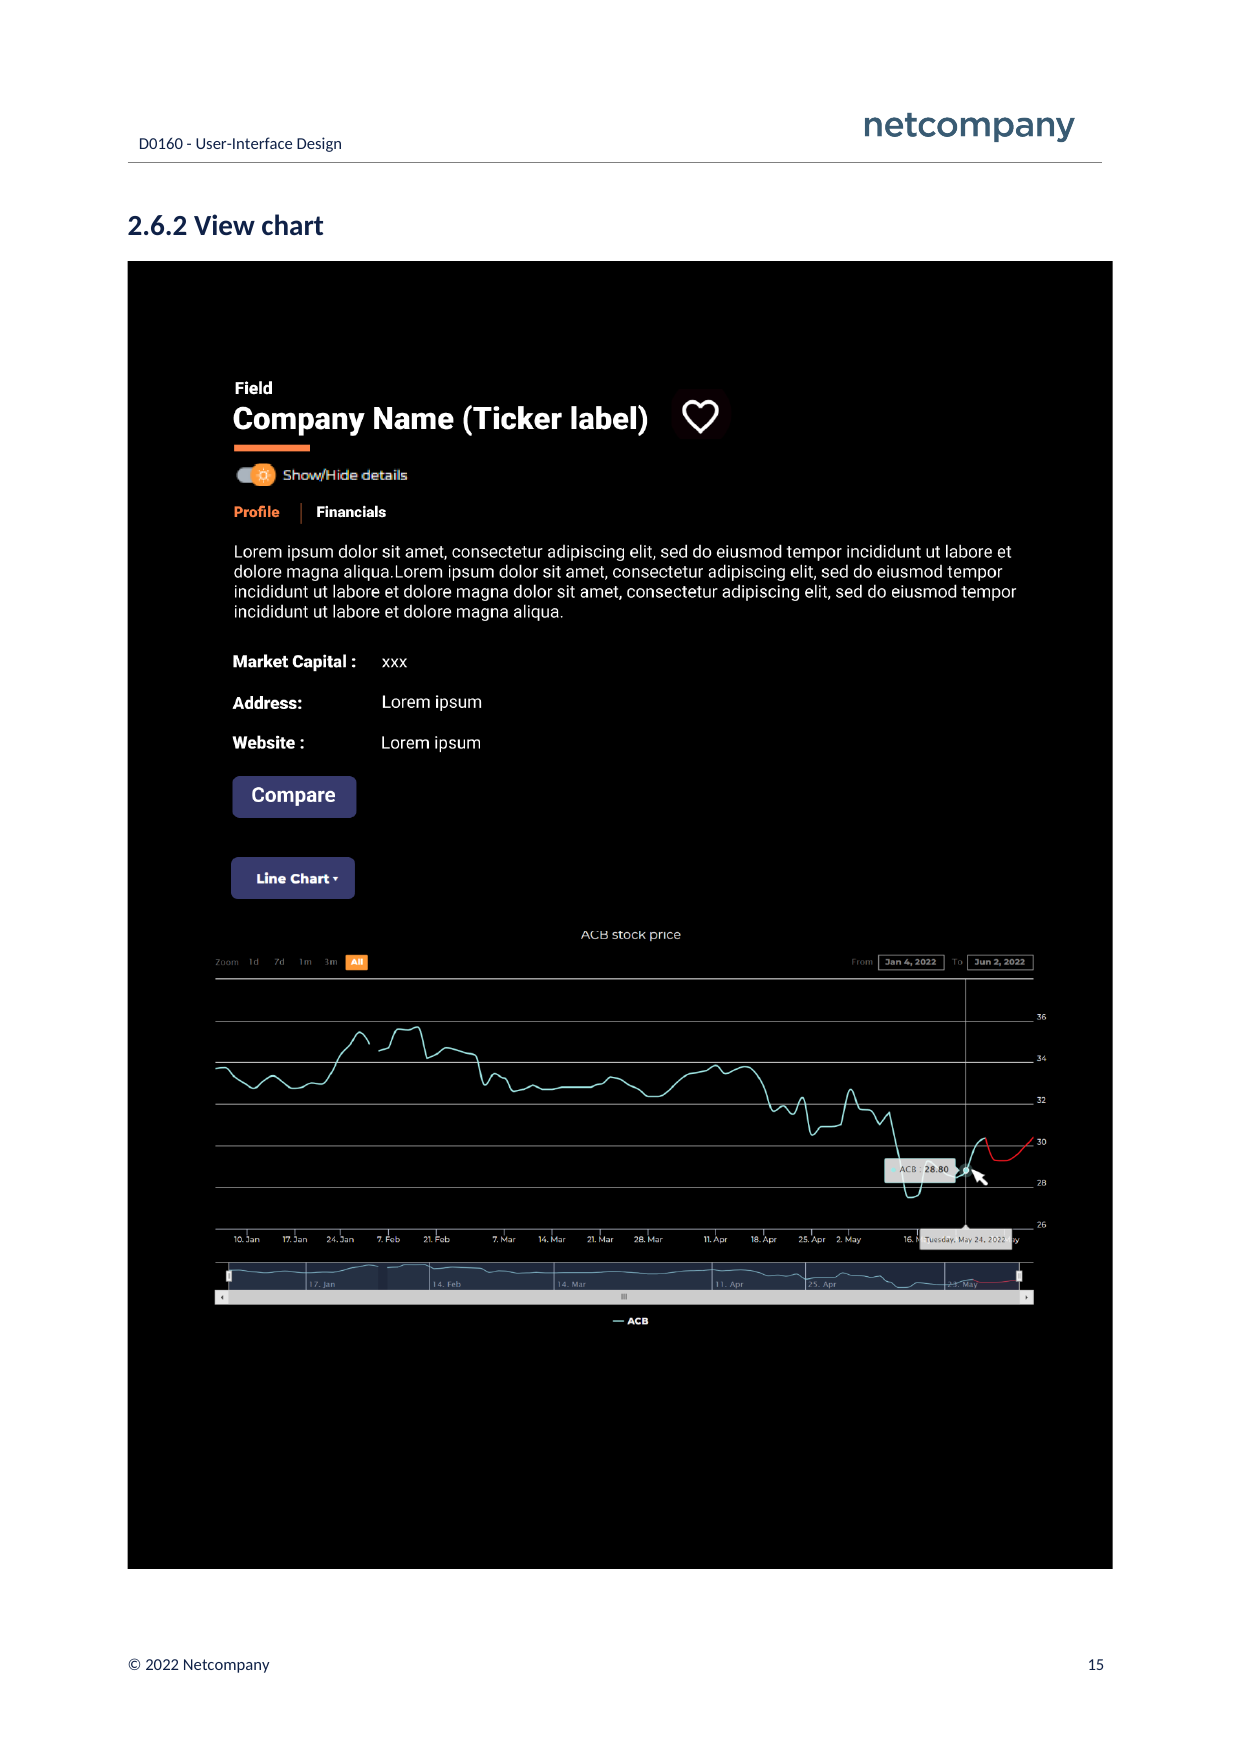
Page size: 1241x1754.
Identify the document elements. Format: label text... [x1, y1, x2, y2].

subtitle 2.6.2 View chart [127, 207, 1113, 242]
picture [127, 261, 1113, 1569]
picture [847, 102, 1092, 150]
